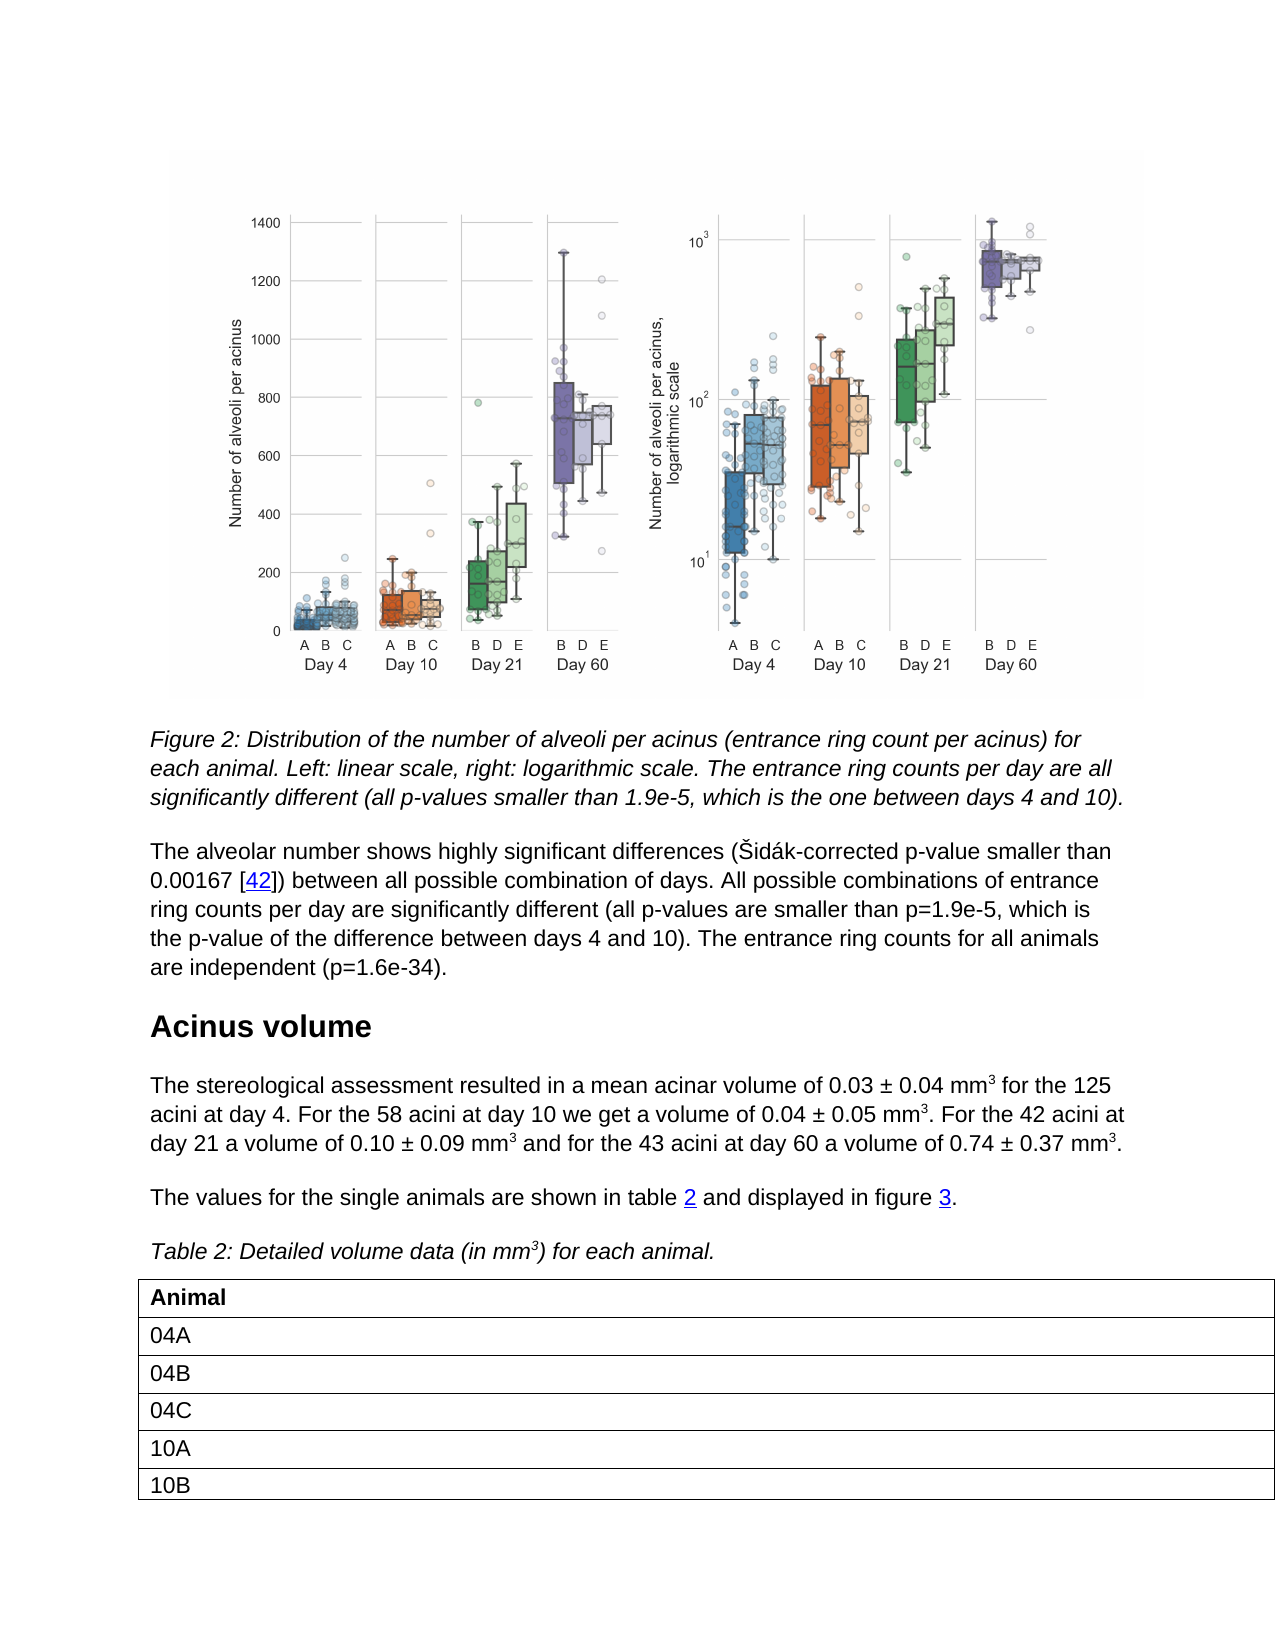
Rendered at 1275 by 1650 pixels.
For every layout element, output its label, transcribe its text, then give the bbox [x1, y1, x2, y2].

subtitle Acinus volume [150, 1008, 1125, 1043]
text Table 2: Detailed volume data (in mm3) for each animal. [150, 1238, 1125, 1264]
table_cell 10B [139, 1469, 1274, 1498]
table_cell 04A [139, 1318, 1274, 1355]
table_cell 04C [139, 1394, 1274, 1430]
table_header Animal [139, 1280, 1274, 1317]
table_cell 04B [139, 1356, 1274, 1392]
text Figure 2: Distribution of the number of alveoli per acinus (entrance ring count per acinus) for each animal. Left: linear scale, right: logarithmic scale. The entrance ring counts per day are all significantly different (all p-values smaller than 1.9e-5, which is the one between days 4 and 10). [150, 726, 1125, 810]
text The stereological assessment resulted in a mean acinar volume of 0.03 ± 0.04 mm3 for the 125 acini at day 4. For the 58 acini at day 10 we get a volume of 0.04 ± 0.05 mm3. For the 42 acini at day 21 a volume of 0.10 ± 0.09 mm3 and for the 43 acini at day 60 a volume of 0.74 ± 0.37 mm3. [150, 1072, 1125, 1156]
picture [168, 150, 1144, 699]
text The values for the single animals are shown in table 2 and displayed in figure 3. [150, 1184, 1125, 1210]
text The alveolar number shows highly significant differences (Šidák-corrected p-value smaller than 0.00167 [42]) between all possible combination of days. All possible combinations of entrance ring counts per day are significantly different (all p-values are smaller than p=1.9e-5, which is the p-value of the difference between days 4 and 10). The entrance ring counts for all animals are independent (p=1.6e-34). [150, 838, 1125, 980]
table_cell 10A [139, 1431, 1274, 1467]
